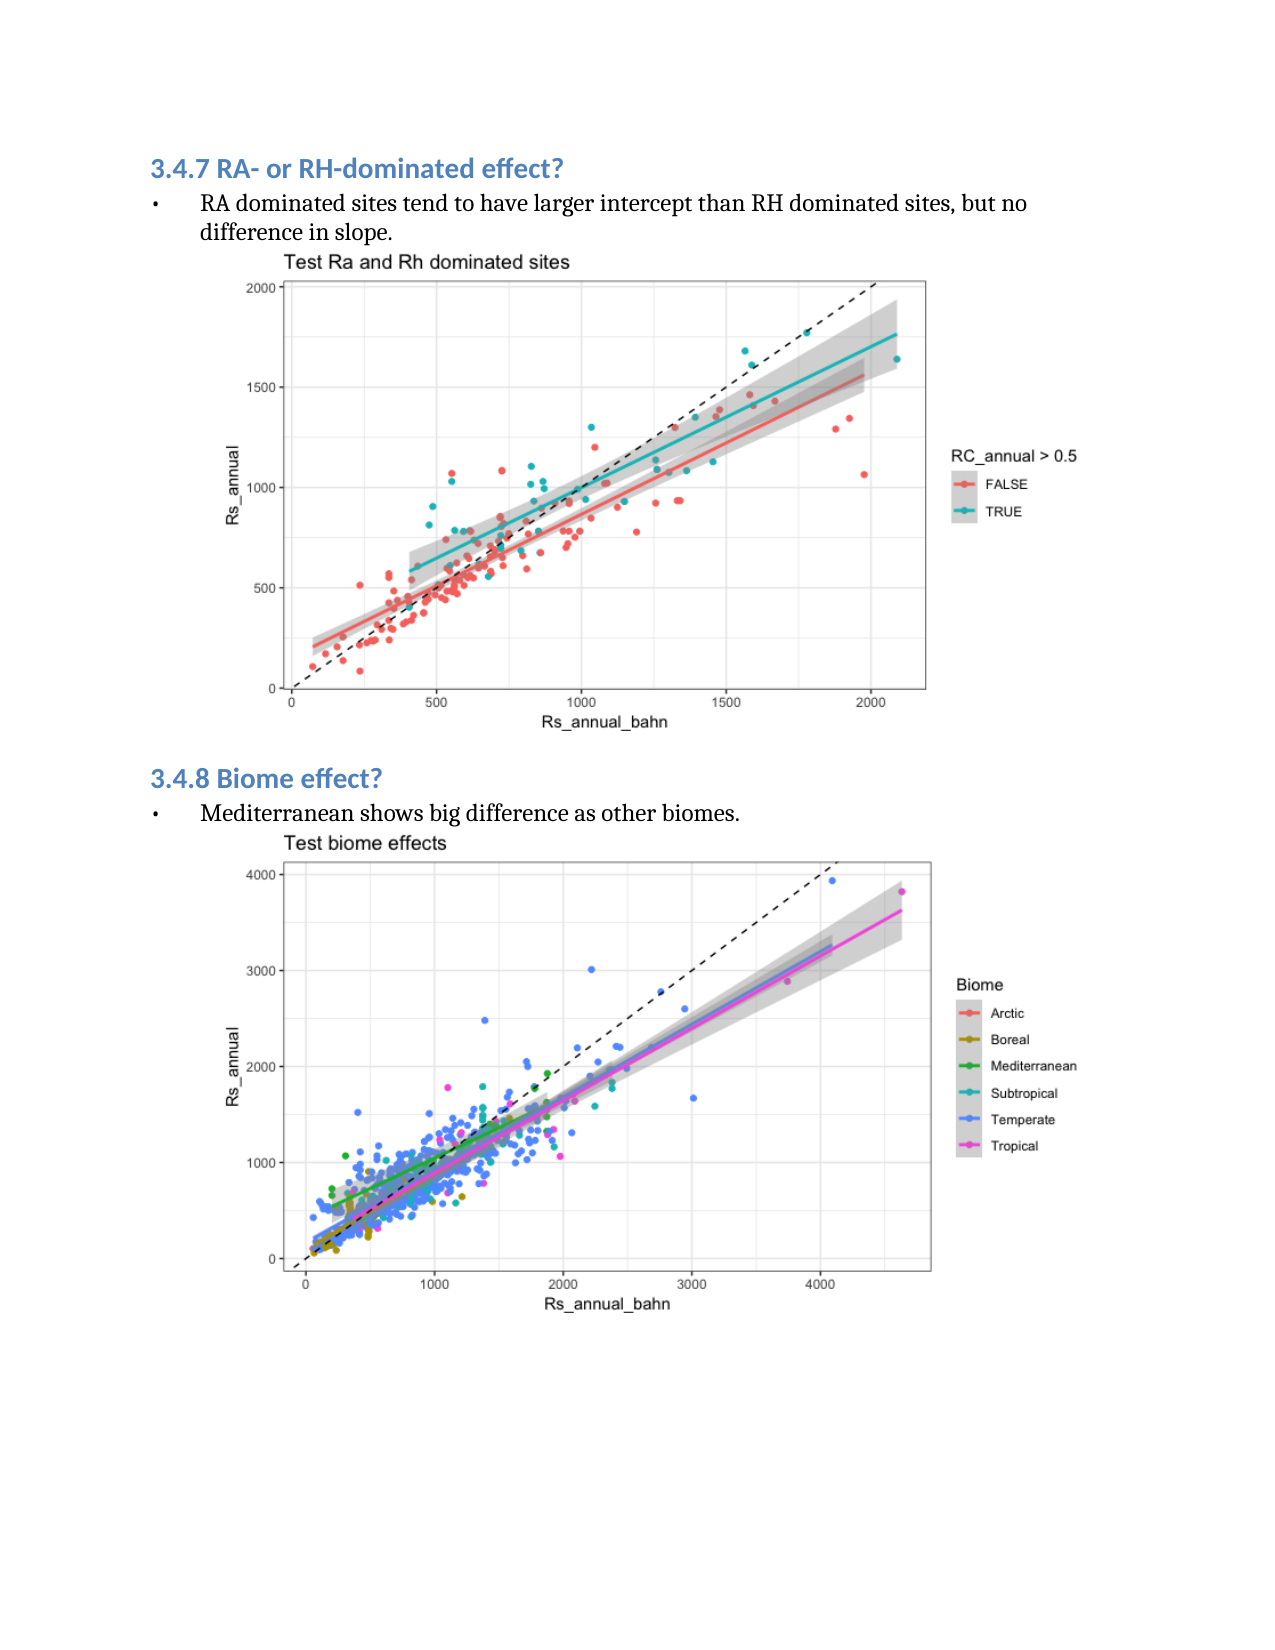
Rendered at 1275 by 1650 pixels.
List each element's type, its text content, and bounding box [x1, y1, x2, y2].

picture [218, 828, 1094, 1321]
picture [218, 246, 1094, 739]
subtitle 3.4.7 RA- or RH-dominated effect? [150, 150, 1125, 186]
subtitle 3.4.8 Biome effect? [150, 760, 1125, 796]
